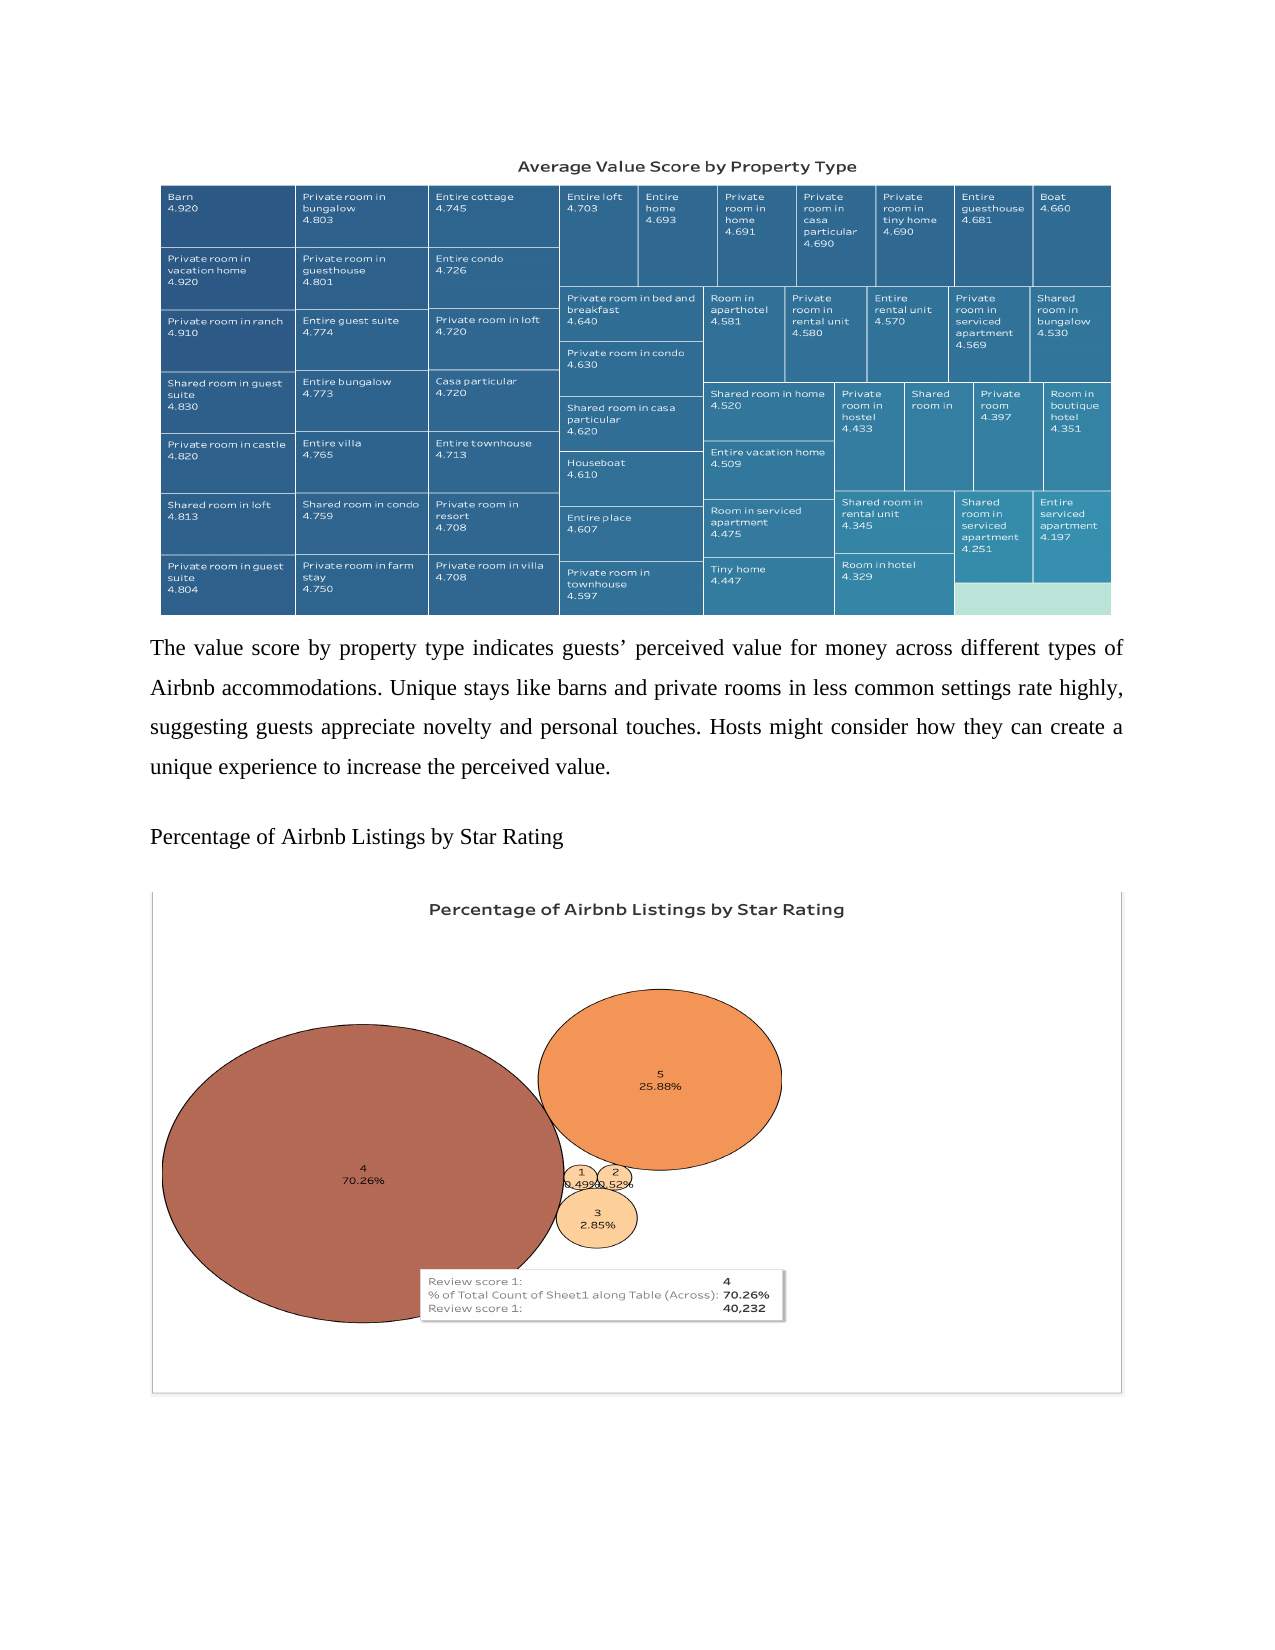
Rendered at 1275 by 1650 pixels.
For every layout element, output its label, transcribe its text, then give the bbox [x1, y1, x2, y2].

picture [150, 150, 1125, 622]
text Percentage of Airbnb Listings by Star Rating [150, 823, 1125, 850]
text The value score by property type indicates guests’ perceived value for money across different types of Airbnb accommodations. Unique stays like barns and private rooms in less common settings rate highly, suggesting guests appreciate novelty and personal touches. Hosts might consider how they can create a unique experience to increase the perceived value. [150, 634, 1125, 779]
picture [150, 892, 1125, 1397]
